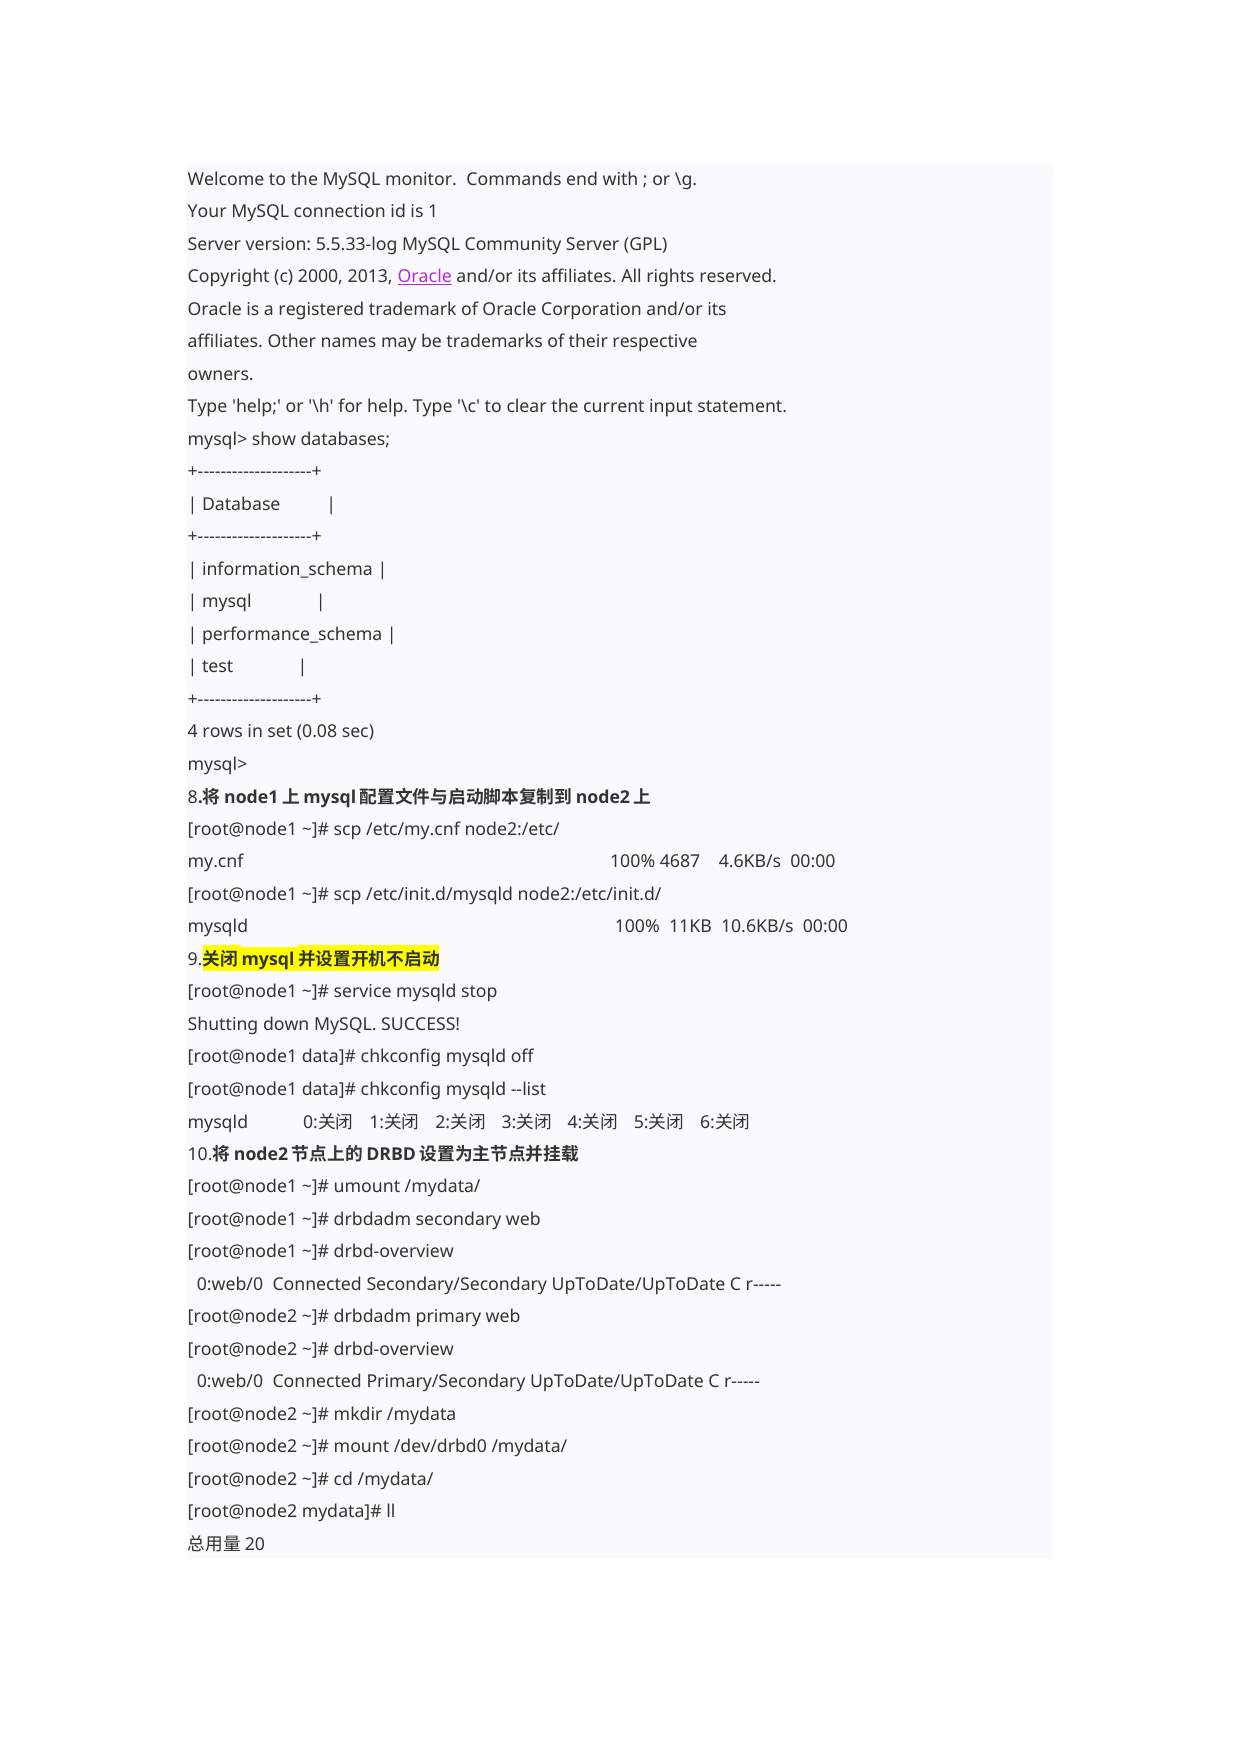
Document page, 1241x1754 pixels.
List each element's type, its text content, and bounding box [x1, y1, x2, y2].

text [187, 162, 1053, 779]
text 8.将node1上mysql配置文件与启动脚本复制到node2上 [root@node1 ~]# scp /etc/my.cnf node2:/etc/ my.cnf 100% 4687 4.6KB/s 00:00 [root@node1 ~]# scp /etc/init.d/mysqld node2:/etc/init.d/ mysqld 100% 11KB 10.6KB/s 00:00 [187, 779, 1053, 942]
text 9.关闭mysql并设置开机不启动 [root@node1 ~]# service mysqld stop Shutting down MySQL. SUCCESS! [root@node1 data]# chkconfig mysqld off [root@node1 data]# chkconfig mysqld --list mysqld 0:关闭 1:关闭 2:关闭 3:关闭 4:关闭 5:关闭 6:关闭 [187, 942, 1053, 1137]
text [187, 1137, 1053, 1559]
